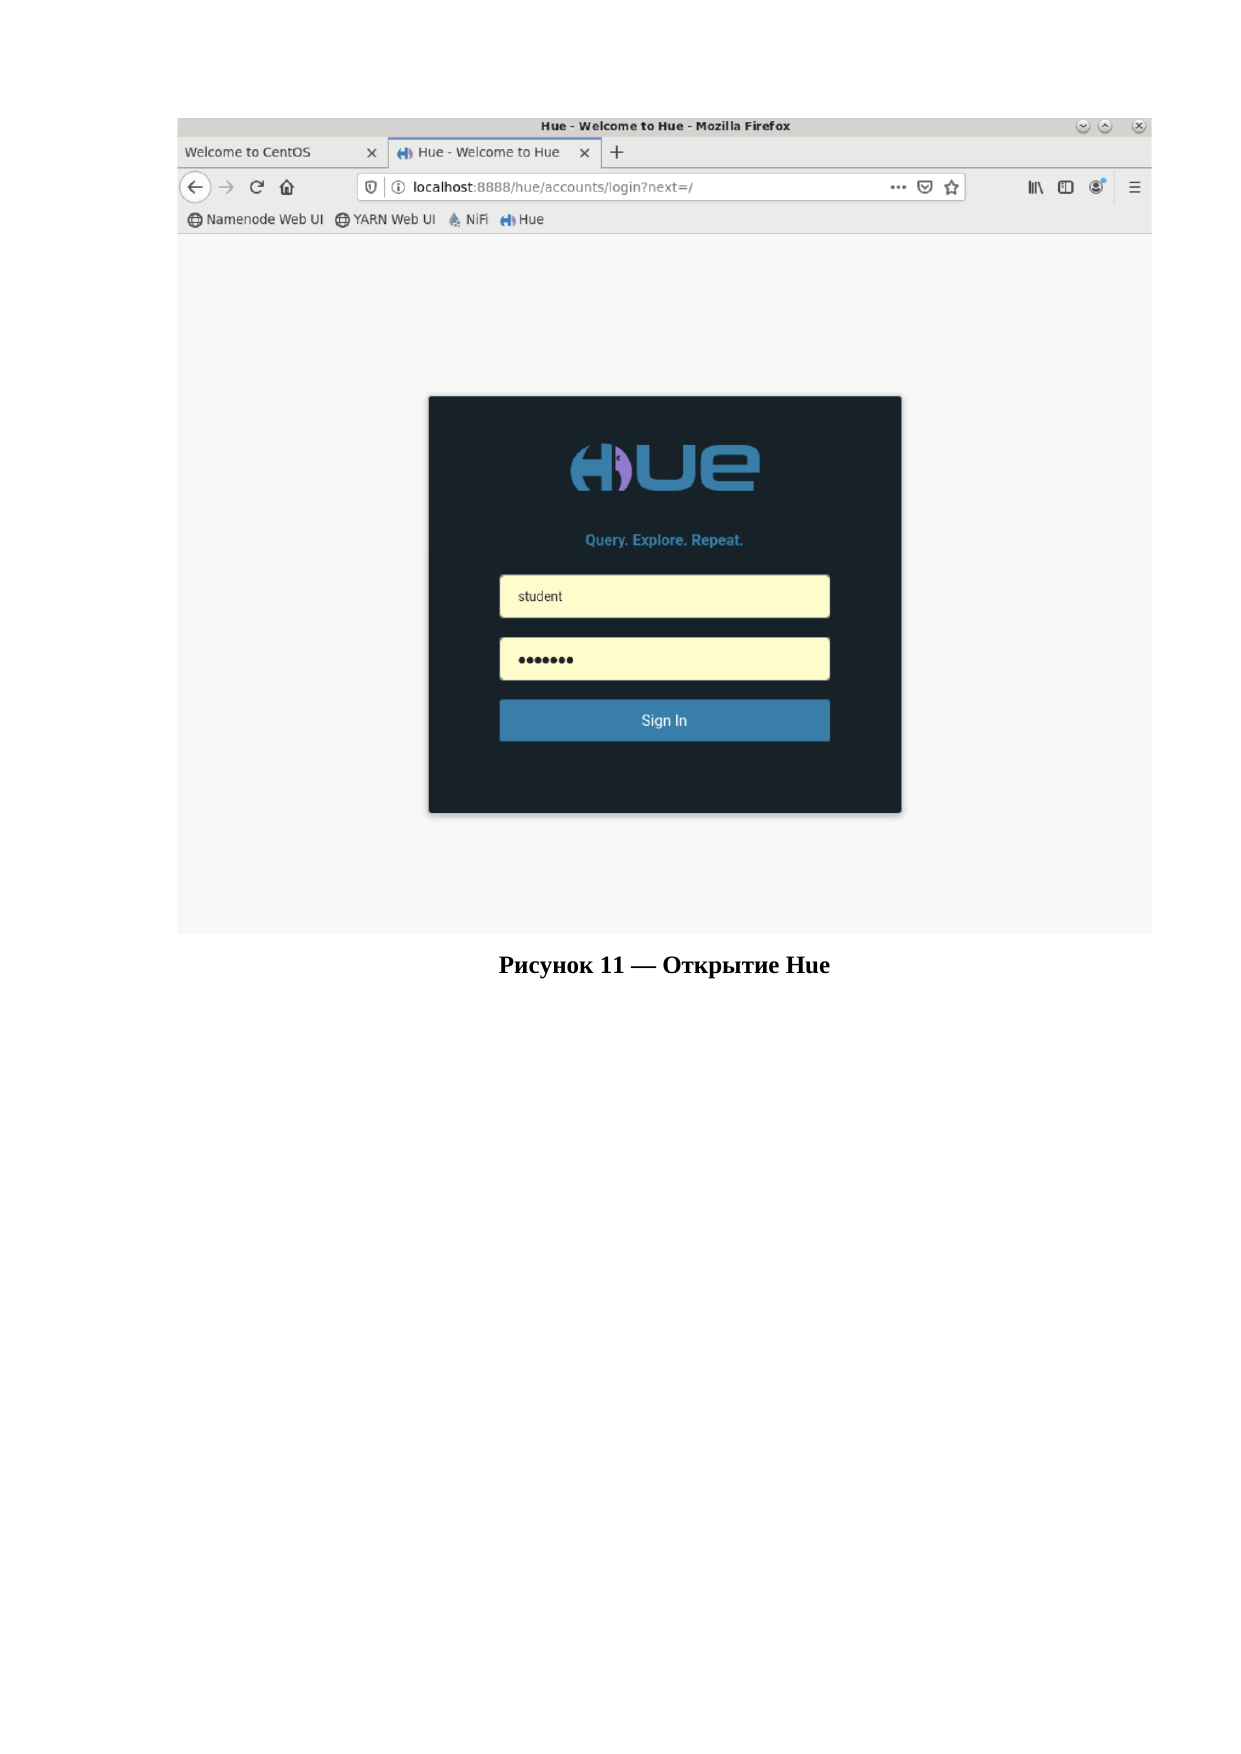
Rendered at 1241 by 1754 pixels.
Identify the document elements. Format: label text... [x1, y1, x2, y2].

picture [177, 118, 1152, 934]
text Рисунок 11 — Открытие Hue [177, 951, 1152, 979]
